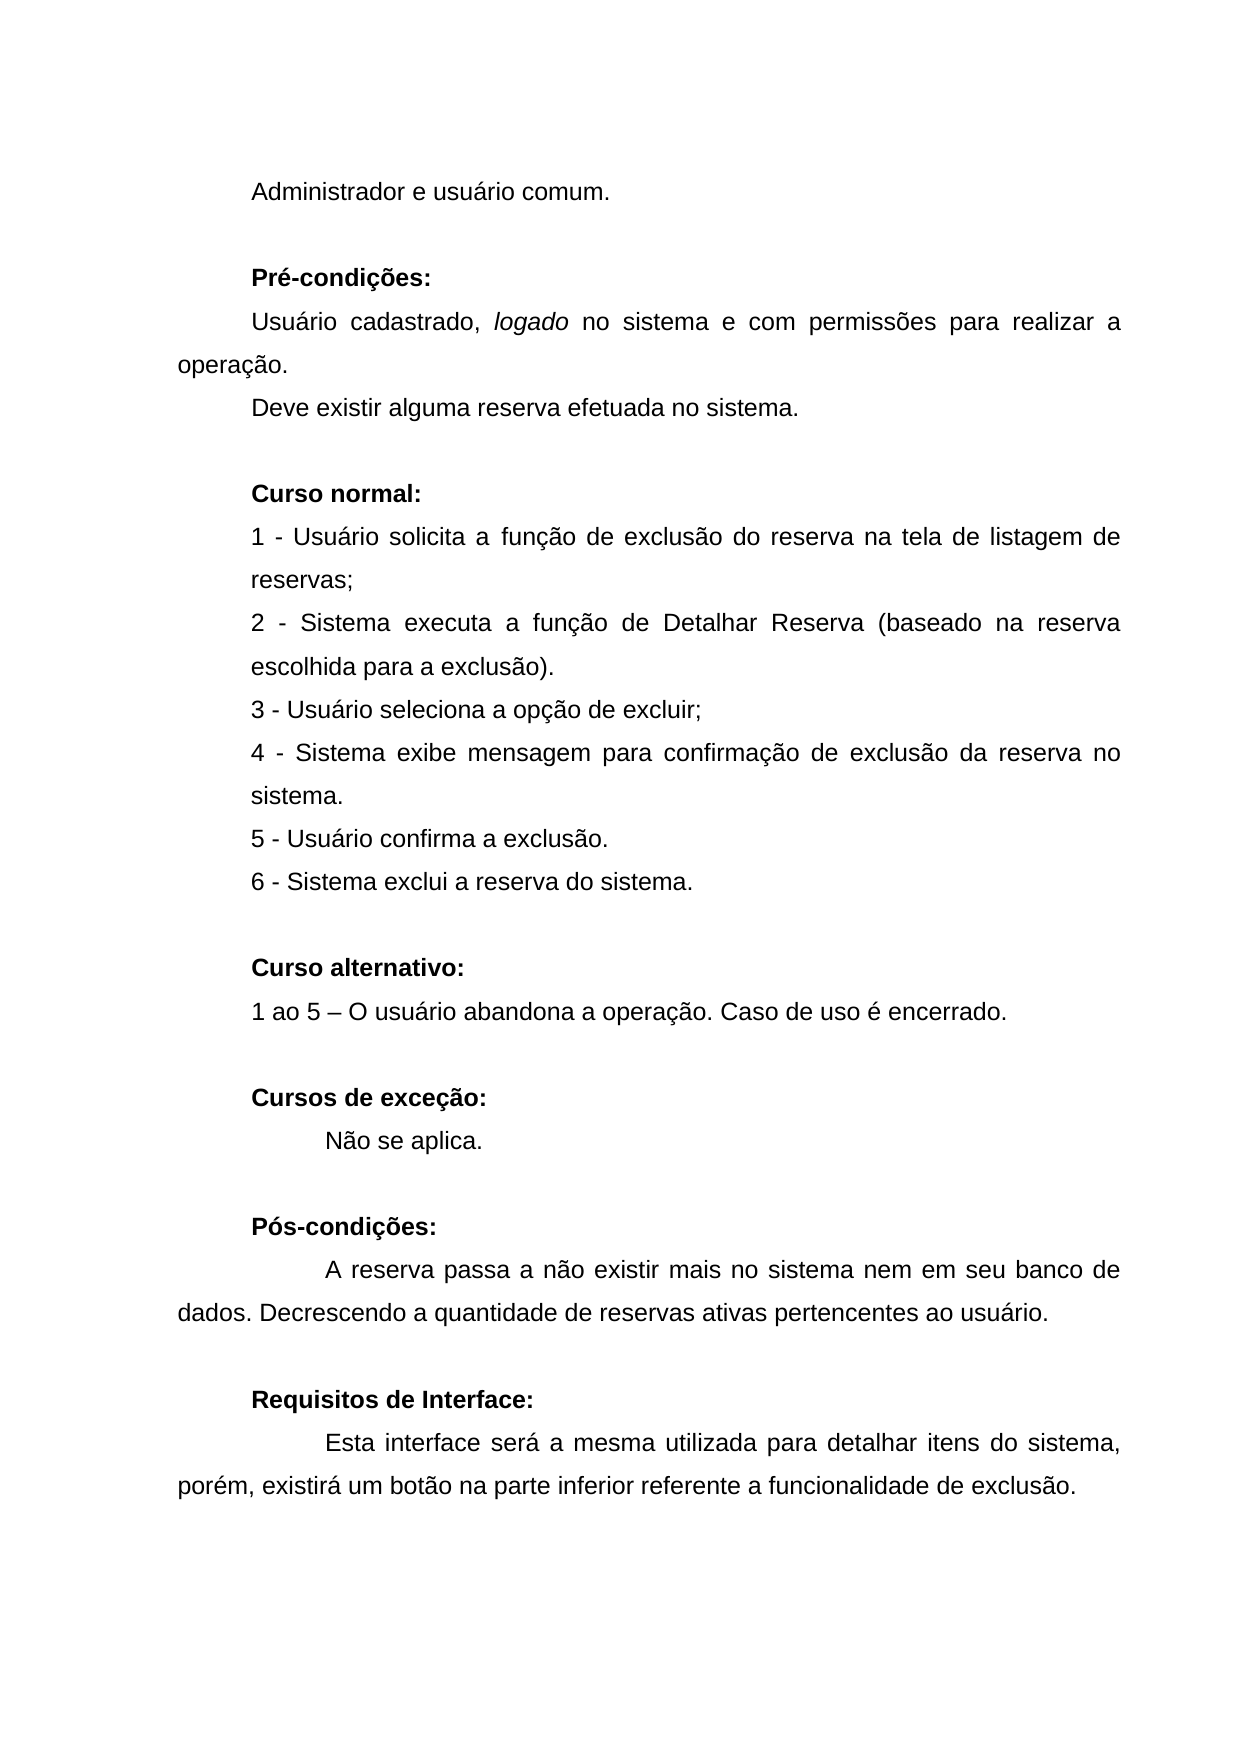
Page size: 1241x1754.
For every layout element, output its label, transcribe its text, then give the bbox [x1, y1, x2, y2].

text Curso normal: [177, 479, 1122, 508]
text 4 - Sistema exibe mensagem para confirmação de exclusão da reserva no sistema. [251, 738, 1122, 810]
text 1 ao 5 – O usuário abandona a operação. Caso de uso é encerrado. [177, 997, 1122, 1025]
text 1 - Usuário solicita a função de exclusão do reserva na tela de listagem de reservas; [251, 522, 1122, 594]
text Não se aplica. [177, 1126, 1122, 1155]
text Pré-condições: [177, 263, 1122, 292]
text Usuário cadastrado, logado no sistema e com permissões para realizar a operação. [177, 307, 1122, 378]
text 5 - Usuário confirma a exclusão. [251, 824, 1122, 853]
text Curso alternativo: [177, 953, 1122, 982]
text Requisitos de Interface: [177, 1385, 1122, 1413]
text Esta interface será a mesma utilizada para detalhar itens do sistema, porém, existirá um botão na parte inferior referente a funcionalidade de exclusão. [177, 1428, 1122, 1500]
text Deve existir alguma reserva efetuada no sistema. [177, 393, 1122, 422]
text 3 - Usuário seleciona a opção de excluir; [177, 695, 1122, 723]
text A reserva passa a não existir mais no sistema nem em seu banco de dados. Decrescendo a quantidade de reservas ativas pertencentes ao usuário. [177, 1255, 1122, 1327]
text Administrador e usuário comum. [177, 177, 1122, 206]
text Pós-condições: [177, 1212, 1122, 1241]
text 6 - Sistema exclui a reserva do sistema. [251, 867, 1122, 896]
text Cursos de exceção: [177, 1083, 1122, 1112]
text 2 - Sistema executa a função de Detalhar Reserva (baseado na reserva escolhida para a exclusão). [251, 608, 1122, 680]
